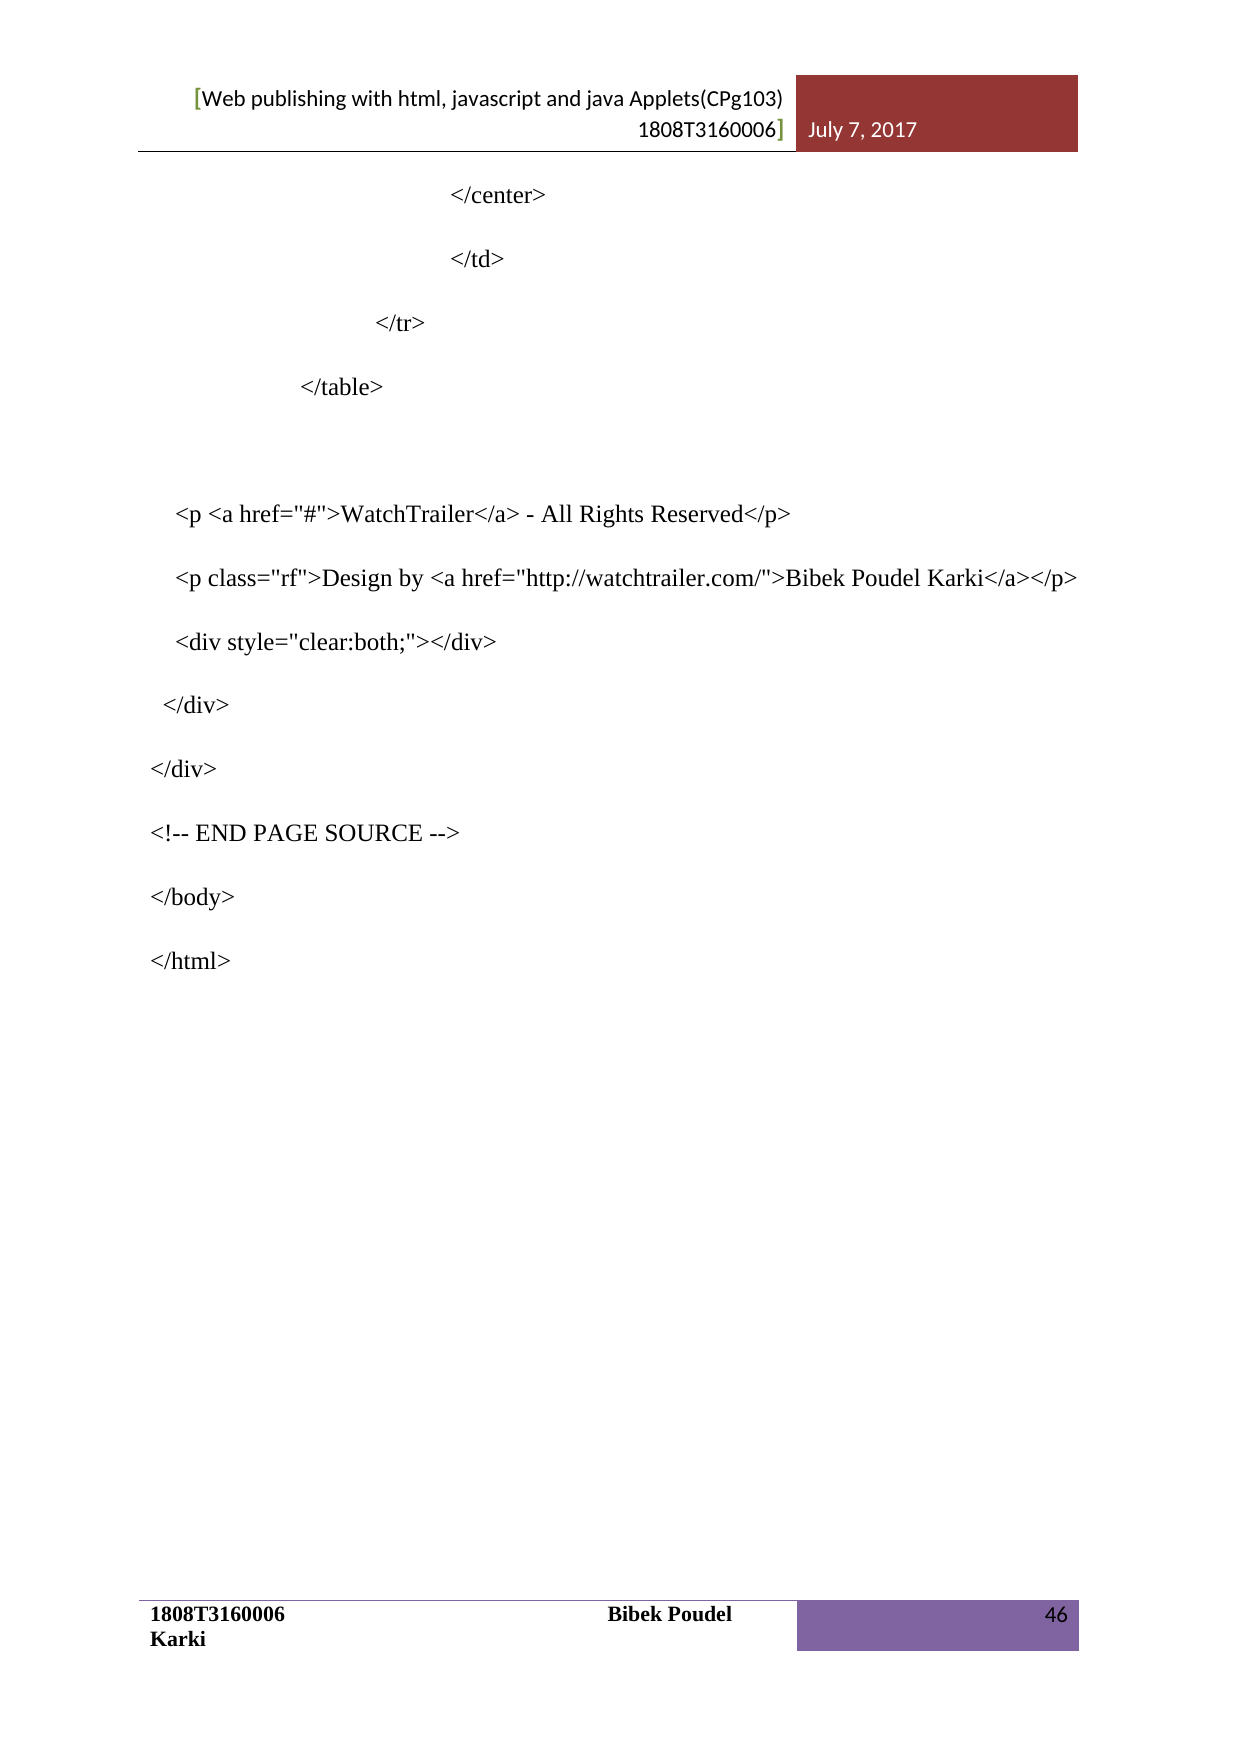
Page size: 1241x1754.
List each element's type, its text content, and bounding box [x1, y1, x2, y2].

text <!-- END PAGE SOURCE --> [150, 818, 1090, 847]
text </html> [150, 946, 1090, 975]
text </center> [150, 180, 1090, 209]
text <p class="rf">Design by <a href="http://watchtrailer.com/">Bibek Poudel Karki</a></p> [150, 563, 1090, 591]
text <div style="clear:both;"></div> [150, 627, 1090, 655]
text </body> [150, 882, 1090, 911]
text <p <a href="#">WatchTrailer</a> - All Rights Reserved</p> [150, 499, 1090, 527]
text </table> [150, 372, 1090, 401]
text </td> [150, 244, 1090, 273]
text </div> [150, 691, 1090, 719]
text </tr> [150, 308, 1090, 337]
text </div> [150, 754, 1090, 783]
